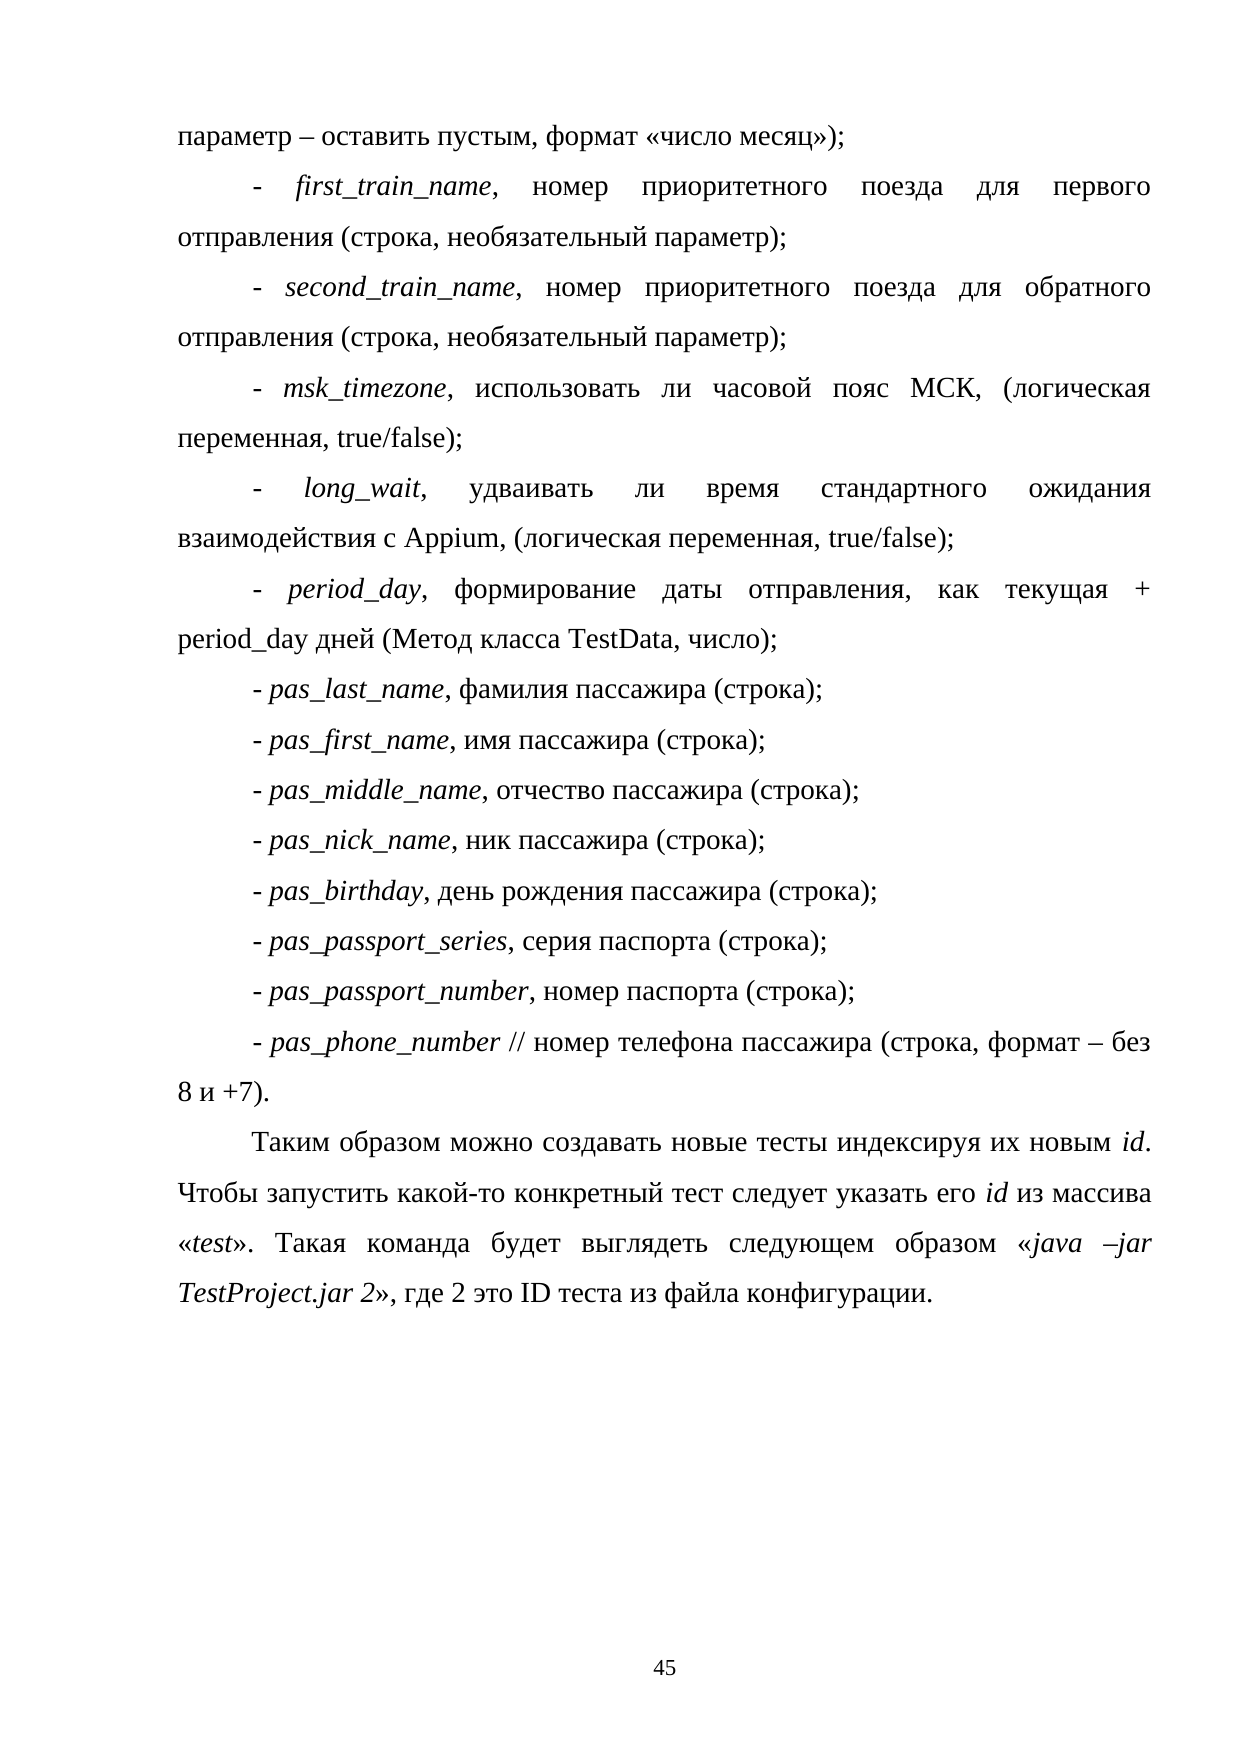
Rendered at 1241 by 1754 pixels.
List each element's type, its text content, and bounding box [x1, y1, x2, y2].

list - pas_middle_name, отчество пассажира (строка); [177, 772, 1152, 806]
list - pas_last_name, фамилия пассажира (строка); [177, 672, 1152, 705]
list - pas_first_name, имя пассажира (строка); [177, 722, 1152, 755]
list - second_train_name, номер приоритетного поезда для обратного отправления (строка, необязательный параметр); [177, 269, 1152, 353]
list - pas_nick_name, ник пассажира (строка); [177, 822, 1152, 856]
list - msk_timezone, использовать ли часовой пояс МСК, (логическая переменная, true/false); [177, 370, 1152, 453]
list - first_train_name, номер приоритетного поезда для первого отправления (строка, необязательный параметр); [177, 168, 1152, 252]
list - long_wait, удваивать ли время стандартного ожидания взаимодействия с Appium, (логическая переменная, true/false); [177, 470, 1152, 554]
list - pas_passport_series, серия паспорта (строка); [177, 923, 1152, 957]
list - pas_birthday, день рождения пассажира (строка); [177, 873, 1152, 906]
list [177, 118, 1152, 152]
list - period_day, формирование даты отправления, как текущая + period_day дней (Метод класса TestData, число); [177, 571, 1152, 655]
text Таким образом можно создавать новые тесты индексируя их новым id. Чтобы запустить какой-то конкретный тест следует указать его id из массива «test». Такая команда будет выглядеть следующем образом «java –jar TestProject.jar 2», где 2 это ID теста из файла конфигурации. [177, 1124, 1152, 1309]
list - pas_phone_number // номер телефона пассажира (строка, формат – без 8 и +7). [177, 1024, 1152, 1108]
list - pas_passport_number, номер паспорта (строка); [177, 973, 1152, 1007]
